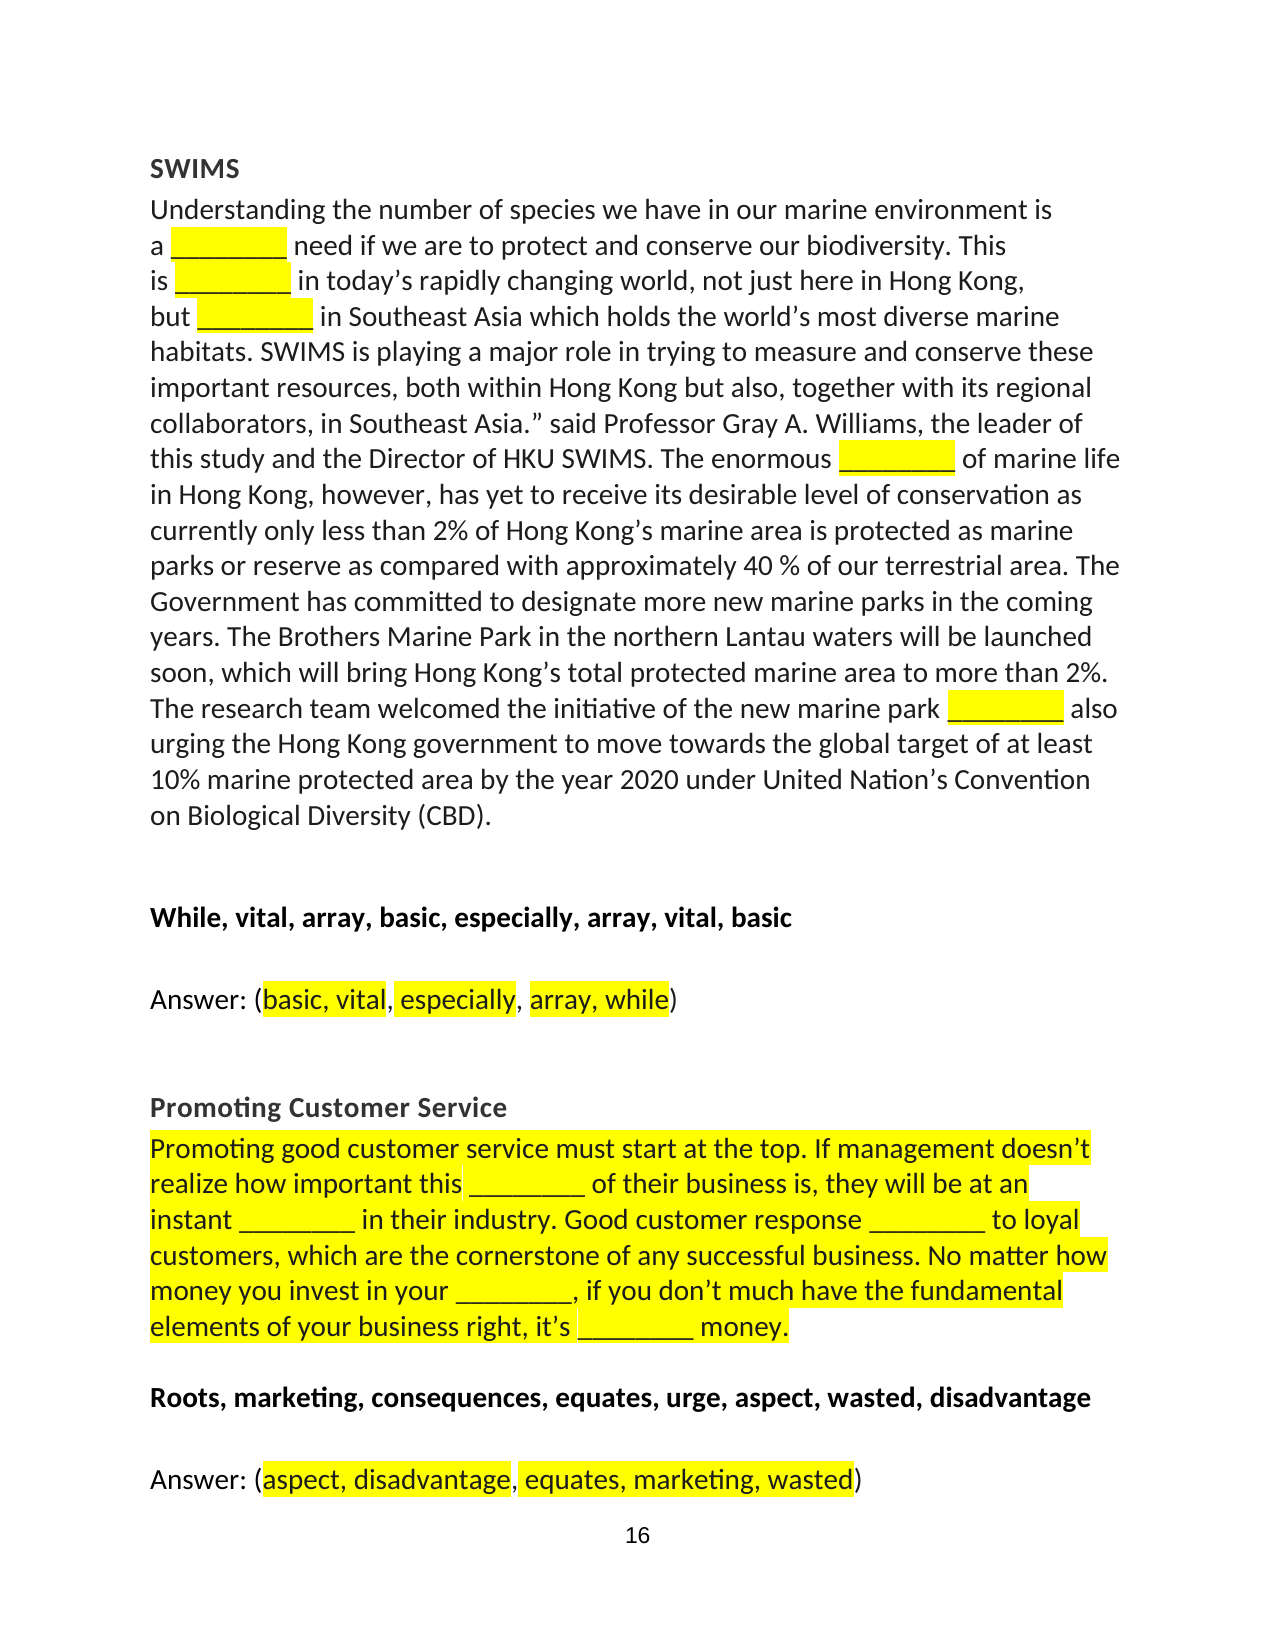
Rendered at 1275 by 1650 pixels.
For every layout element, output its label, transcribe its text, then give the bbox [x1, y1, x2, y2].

subtitle SWIMS [150, 150, 1125, 186]
subtitle Promoting Customer Service [150, 1089, 1125, 1124]
text Answer: (aspect, disadvantage, equates, marketing, wasted) [854, 1461, 1125, 1497]
text Answer: (aspect, disadvantage, equates, marketing, wasted) [150, 1461, 263, 1497]
text Understanding the number of species we have in our marine environment is a ________ need if we are to protect and conserve our biodiversity. This is ________ in today’s rapidly changing world, not just here in Hong Kong, but ________ in Southeast Asia which holds the world’s most diverse marine habitats. SWIMS is playing a major role in trying to measure and conserve these important resources, both within Hong Kong but also, together with its regional collaborators, in Southeast Asia.” said Professor Gray A. Williams, the leader of this study and the Director of HKU SWIMS. The enormous ________ of marine life in Hong Kong, however, has yet to receive its desirable level of conservation as currently only less than 2% of Hong Kong’s marine area is protected as marine parks or reserve as compared with approximately 40 % of our terrestrial area. The Government has committed to designate more new marine parks in the coming years. The Brothers Marine Park in the northern Lantau waters will be launched soon, which will bring Hong Kong’s total protected marine area to more than 2%. The research team welcomed the initiative of the new marine park ________ also urging the Hong Kong government to move towards the global target of at least 10% marine protected area by the year 2020 under United Nation’s Convention on Biological Diversity (CBD). [150, 191, 1125, 832]
text Roots, marketing, consequences, equates, urge, aspect, wasted, disadvantage [150, 1379, 1125, 1415]
text While, vital, array, basic, especially, array, vital, basic [150, 899, 1125, 935]
text Answer: (basic, vital, especially, array, while) [669, 981, 1125, 1017]
text Answer: (basic, vital, especially, array, while) [150, 981, 263, 1017]
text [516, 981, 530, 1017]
text Promoting good customer service must start at the top. If management doesn’t realize how important this ________ of their business is, they will be at an instant ________ in their industry. Good customer response ________ to loyal customers, which are the cornerstone of any successful business. No matter how money you invest in your ________, if you don’t much have the fundamental elements of your business right, it’s ________ money. [789, 1130, 1125, 1343]
